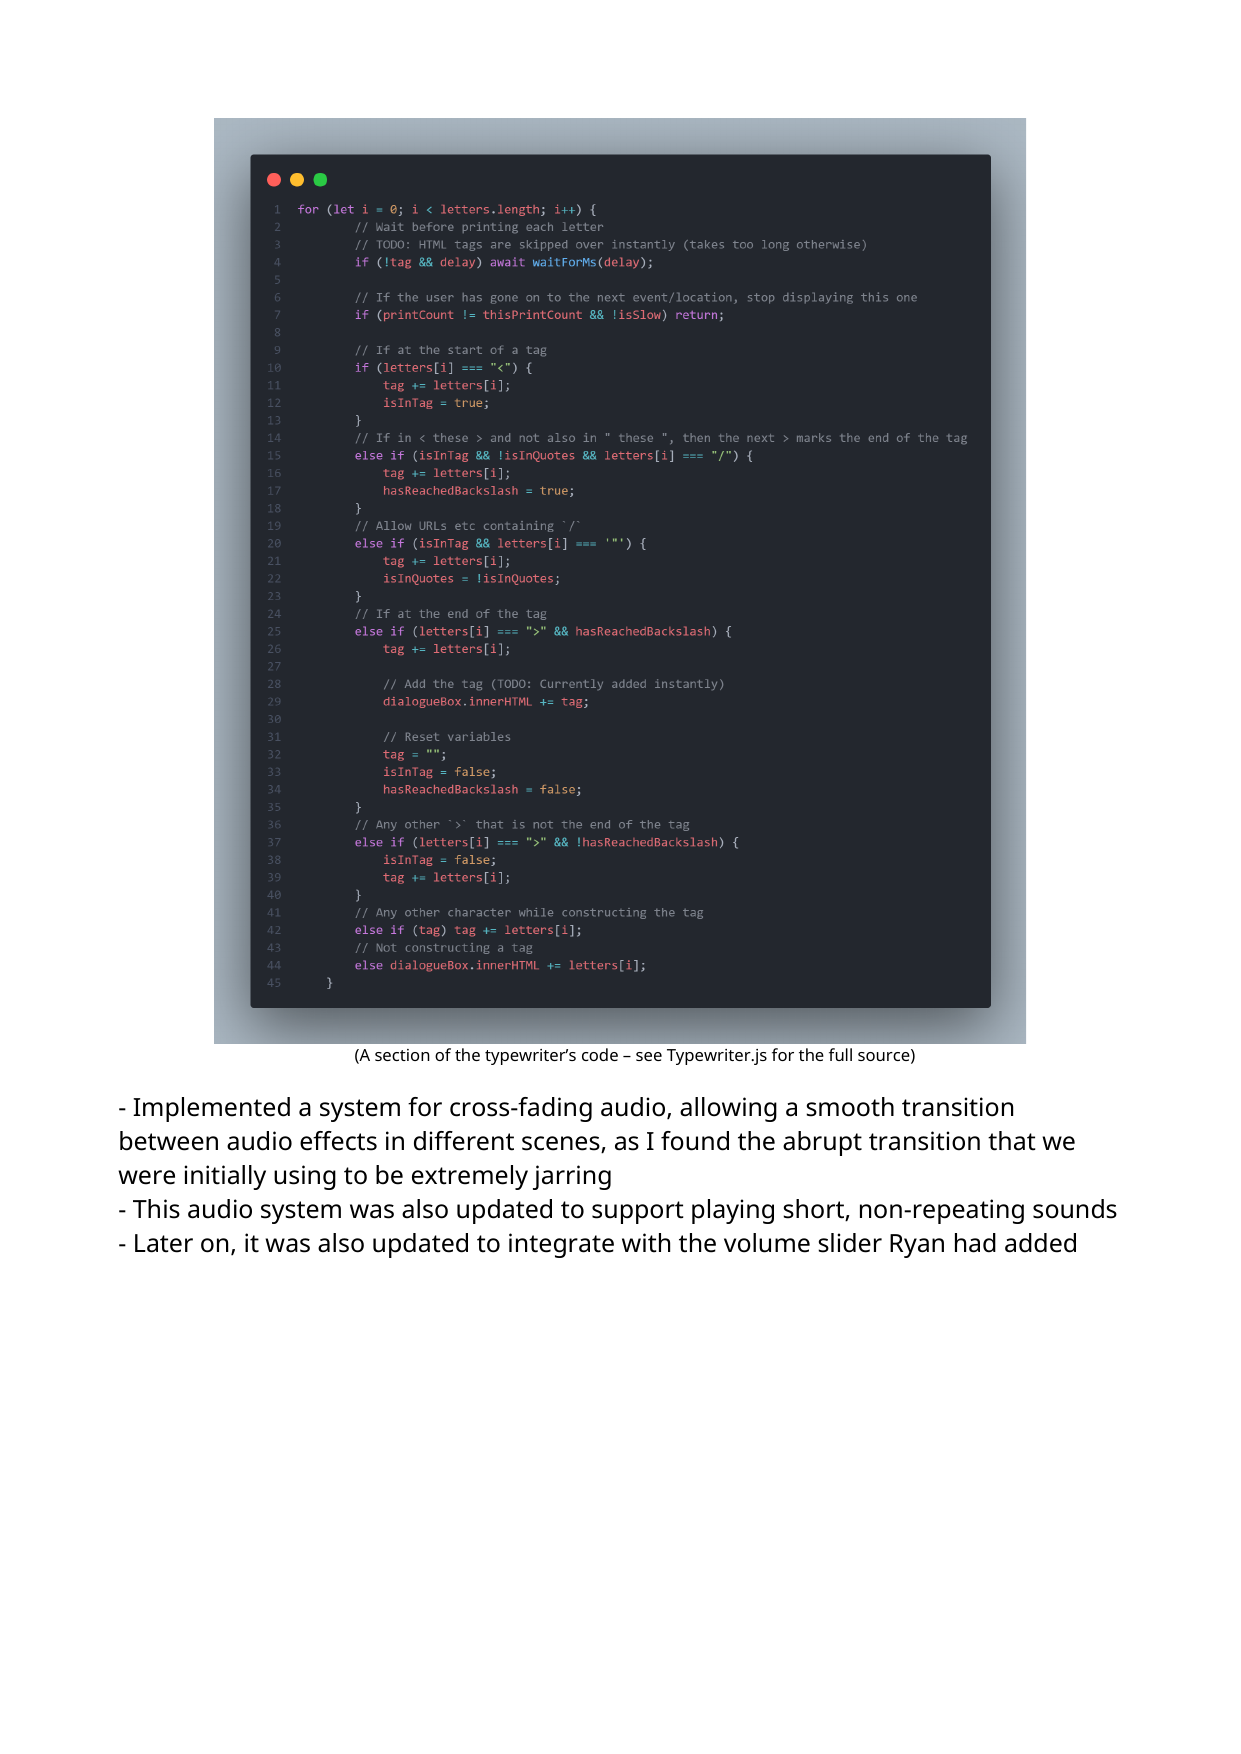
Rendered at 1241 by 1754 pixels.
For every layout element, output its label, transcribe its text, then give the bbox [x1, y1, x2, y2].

text - This audio system was also updated to support playing short, non-repeating sounds [118, 1192, 1122, 1226]
text - Implemented a system for cross-fading audio, allowing a smooth transition between audio effects in different scenes, as I found the abrupt transition that we were initially using to be extremely jarring [118, 1089, 1122, 1192]
picture [214, 118, 1027, 1044]
text - Later on, it was also updated to integrate with the volume slider Ryan had added [118, 1226, 1122, 1260]
